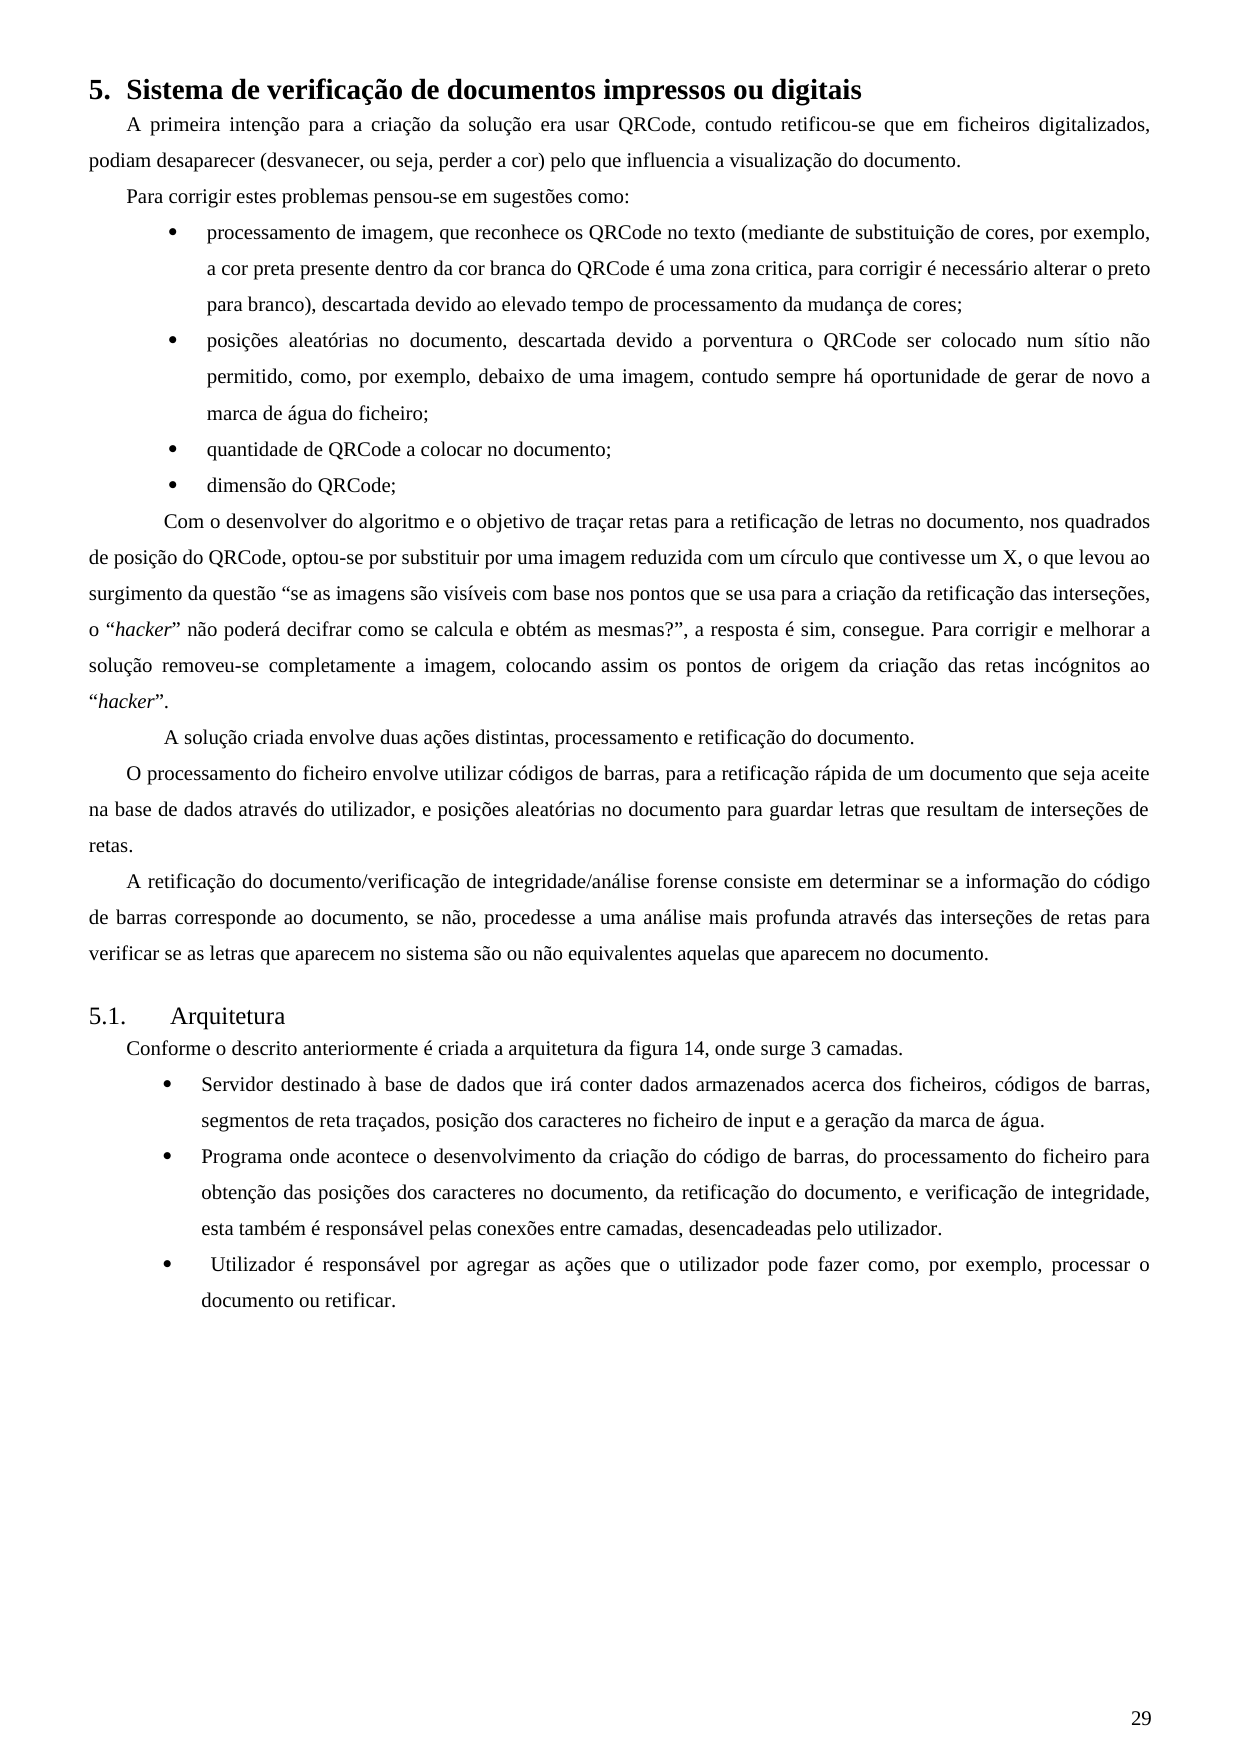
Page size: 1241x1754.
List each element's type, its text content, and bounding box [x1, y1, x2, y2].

list Servidor destinado à base de dados que irá conter dados armazenados acerca dos ficheiros, códigos de barras, segmentos de reta traçados, posição dos caracteres no ficheiro de input e a geração da marca de água. [164, 1072, 1152, 1132]
list posições aleatórias no documento, descartada devido a porventura o QRCode ser colocado num sítio não permitido, como, por exemplo, debaixo de uma imagem, contudo sempre há oportunidade de gerar de novo a marca de água do ficheiro; [169, 328, 1152, 424]
text O processamento do ficheiro envolve utilizar códigos de barras, para a retificação rápida de um documento que seja aceite na base de dados através do utilizador, e posições aleatórias no documento para guardar letras que resultam de interseções de retas. [89, 761, 1152, 857]
text A primeira intenção para a criação da solução era usar QRCode, contudo retificou-se que em ficheiros digitalizados, podiam desaparecer (desvanecer, ou seja, perder a cor) pelo que influencia a visualização do documento. [89, 112, 1152, 172]
subtitle Sistema de verificação de documentos impressos ou digitais [89, 72, 1152, 106]
text Para corrigir estes problemas pensou-se em sugestões como: [89, 184, 1152, 208]
list processamento de imagem, que reconhece os QRCode no texto (mediante de substituição de cores, por exemplo, a cor preta presente dentro da cor branca do QRCode é uma zona critica, para corrigir é necessário alterar o preto para branco), descartada devido ao elevado tempo de processamento da mudança de cores; [169, 220, 1152, 316]
text A retificação do documento/verificação de integridade/análise forense consiste em determinar se a informação do código de barras corresponde ao documento, se não, procedesse a uma análise mais profunda através das interseções de retas para verificar se as letras que aparecem no sistema são ou não equivalentes aquelas que aparecem no documento. [89, 869, 1152, 965]
text Com o desenvolver do algoritmo e o objetivo de traçar retas para a retificação de letras no documento, nos quadrados de posição do QRCode, optou-se por substituir por uma imagem reduzida com um círculo que contivesse um X, o que levou ao surgimento da questão “se as imagens são visíveis com base nos pontos que se usa para a criação da retificação das interseções, o “hacker” não poderá decifrar como se calcula e obtém as mesmas?”, a resposta é sim, consegue. Para corrigir e melhorar a solução removeu-se completamente a imagem, colocando assim os pontos de origem da criação das retas incógnitos ao “hacker”. [89, 508, 1152, 713]
subtitle Arquitetura [89, 1001, 1152, 1030]
text Conforme o descrito anteriormente é criada a arquitetura da figura 14, onde surge 3 camadas. [126, 1036, 1152, 1060]
text A solução criada envolve duas ações distintas, processamento e retificação do documento. [89, 725, 1152, 749]
list dimensão do QRCode; [169, 472, 1152, 497]
list quantidade de QRCode a colocar no documento; [169, 436, 1152, 461]
list Utilizador é responsável por agregar as ações que o utilizador pode fazer como, por exemplo, processar o documento ou retificar. [164, 1252, 1152, 1312]
list Programa onde acontece o desenvolvimento da criação do código de barras, do processamento do ficheiro para obtenção das posições dos caracteres no documento, da retificação do documento, e verificação de integridade, esta também é responsável pelas conexões entre camadas, desencadeadas pelo utilizador. [164, 1144, 1152, 1240]
